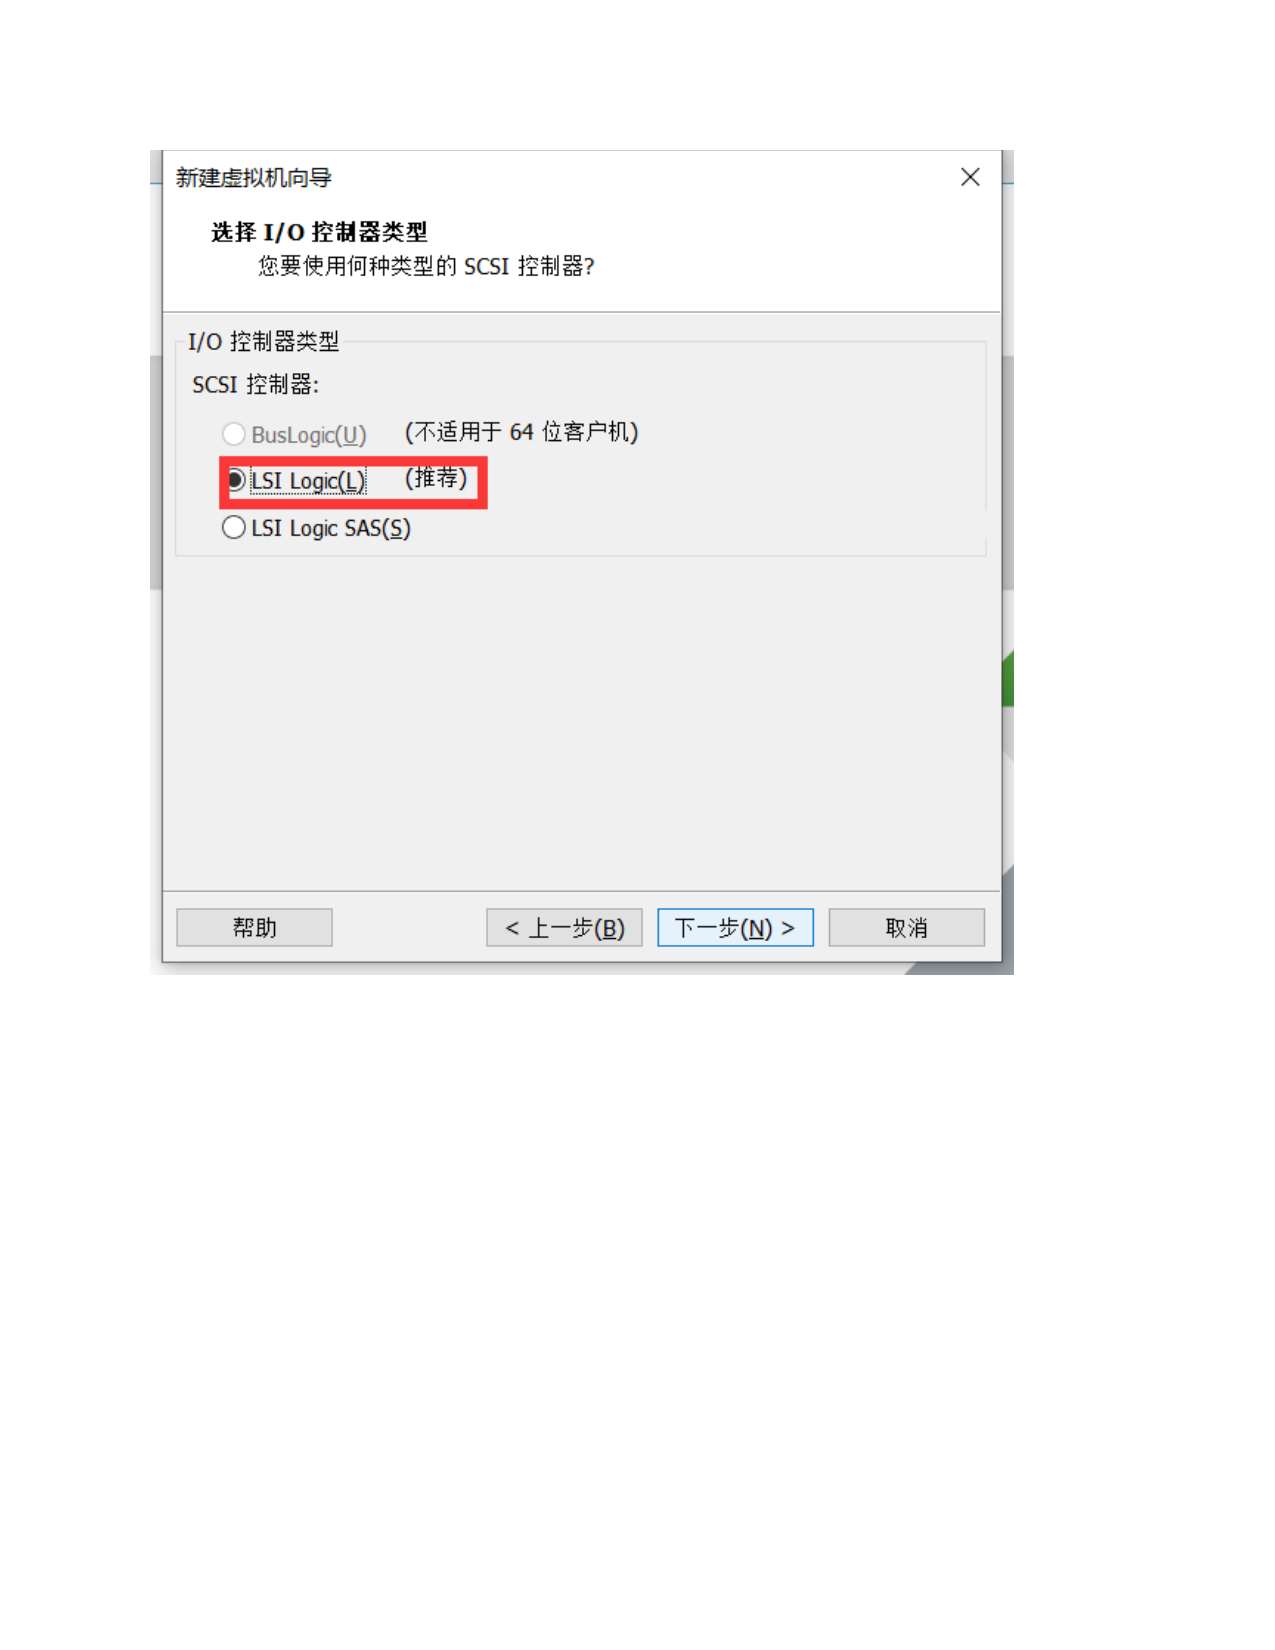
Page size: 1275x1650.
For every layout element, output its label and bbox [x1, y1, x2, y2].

picture [150, 150, 1014, 975]
